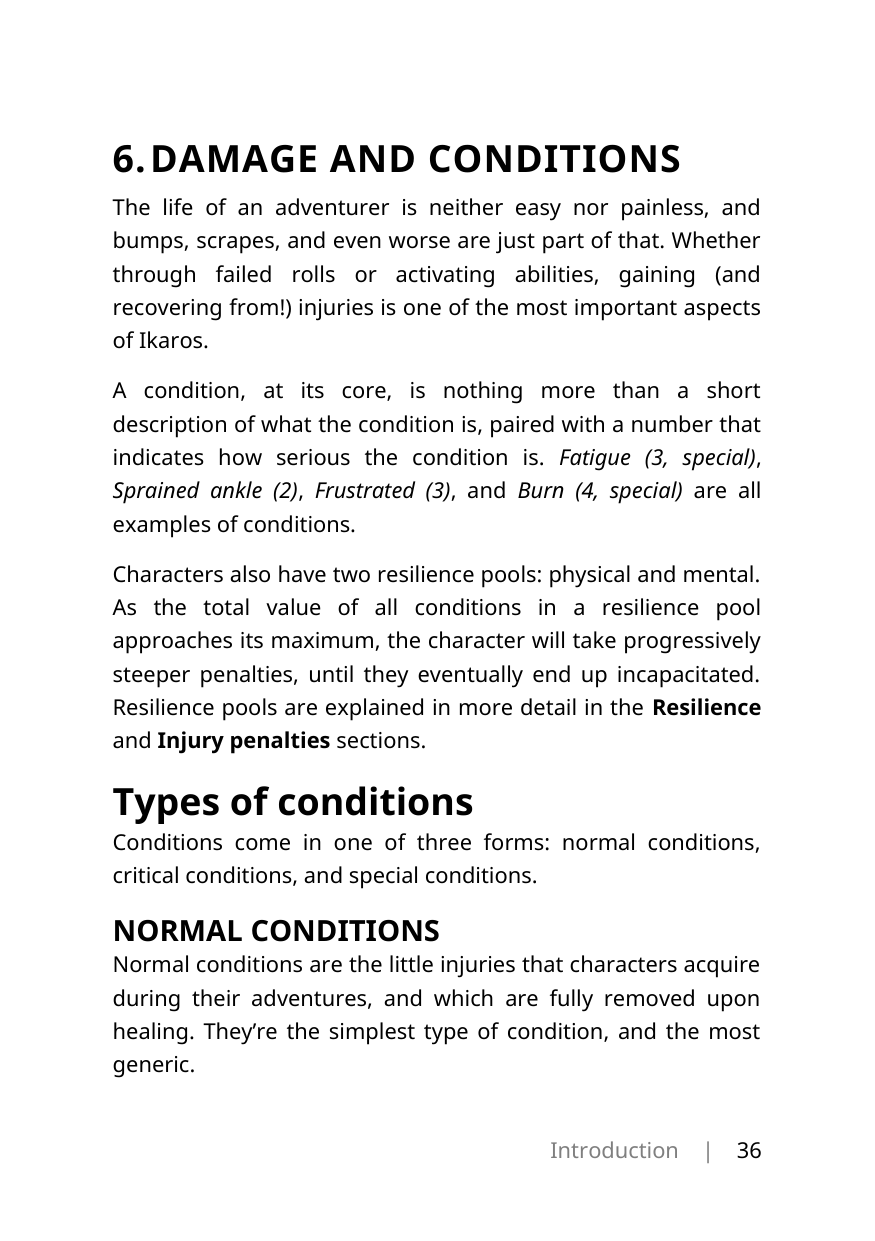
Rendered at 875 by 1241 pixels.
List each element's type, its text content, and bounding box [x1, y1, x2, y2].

text Conditions come in one of three forms: normal conditions, critical conditions, and special conditions. [112, 826, 762, 889]
text Characters also have two resilience pools: physical and mental. As the total value of all conditions in a resilience pool approaches its maximum, the character will take progressively steeper penalties, until they eventually end up incapacitated. Resilience pools are explained in more detail in the Resilience and Injury penalties sections. [112, 559, 762, 755]
subtitle Damage and conditions [112, 133, 762, 184]
subtitle Types of conditions [112, 775, 762, 826]
text A condition, at its core, is nothing more than a short description of what the condition is, paired with a number that indicates how serious the condition is. Fatigue (3, special), Sprained ankle (2), Frustrated (3), and Burn (4, special) are all examples of conditions. [112, 375, 762, 538]
subtitle Normal conditions [112, 910, 762, 949]
text The life of an adventurer is neither easy nor painless, and bumps, scrapes, and even worse are just part of that. Whether through failed rolls or activating abilities, gaining (and recovering from!) injuries is one of the most important aspects of Ikaros. [112, 192, 762, 355]
text Normal conditions are the little injuries that characters acquire during their adventures, and which are fully removed upon healing. They’re the simplest type of condition, and the most generic. [112, 949, 762, 1079]
